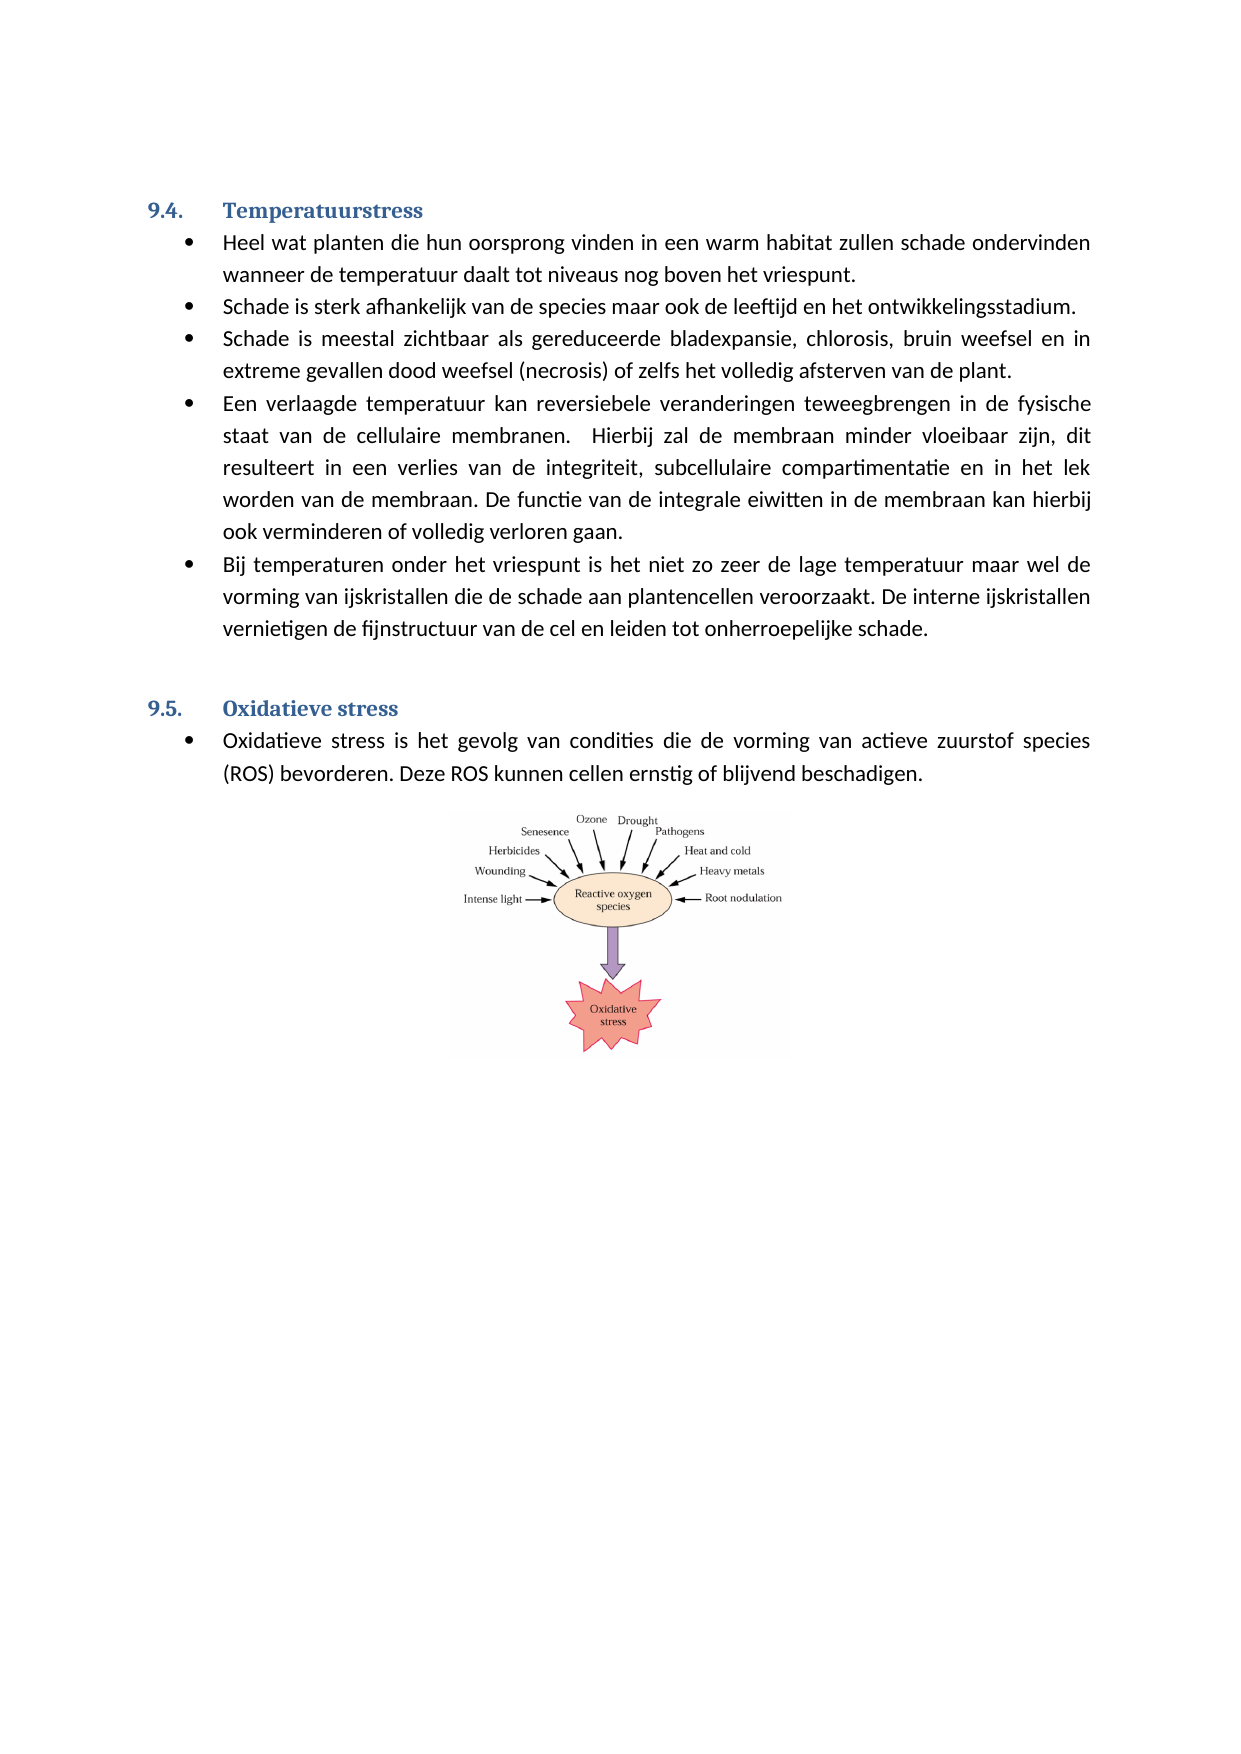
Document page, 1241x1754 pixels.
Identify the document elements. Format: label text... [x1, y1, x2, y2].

subtitle Oxidatieve stress [148, 696, 1093, 723]
subtitle Temperatuurstress [148, 198, 1093, 224]
list Schade is sterk afhankelijk van de species maar ook de leeftijd en het ontwikkelingsstadium. [185, 292, 1093, 320]
list Heel wat planten die hun oorsprong vinden in een warm habitat zullen schade ondervinden wanneer de temperatuur daalt tot niveaus nog boven het vriespunt. [185, 228, 1093, 288]
list Een verlaagde temperatuur kan reversiebele veranderingen teweegbrengen in de fysische staat van de cellulaire membranen. Hierbij zal de membraan minder vloeibaar zijn, dit resulteert in een verlies van de integriteit, subcellulaire compartimentatie en in het lek worden van de membraan. De functie van de integrale eiwitten in de membraan kan hierbij ook verminderen of volledig verloren gaan. [185, 389, 1093, 546]
list Bij temperaturen onder het vriespunt is het niet zo zeer de lage temperatuur maar wel de vorming van ijskristallen die de schade aan plantencellen veroorzaakt. De interne ijskristallen vernietigen de fijnstructuur van de cel en leiden tot onherroepelijke schade. [185, 550, 1093, 642]
list Schade is meestal zichtbaar als gereduceerde bladexpansie, chlorosis, bruin weefsel en in extreme gevallen dood weefsel (necrosis) of zelfs het volledig afsterven van de plant. [185, 324, 1093, 384]
picture [449, 811, 791, 1059]
list Oxidatieve stress is het gevolg van condities die de vorming van actieve zuurstof species (ROS) bevorderen. Deze ROS kunnen cellen ernstig of blijvend beschadigen. [185, 726, 1093, 787]
